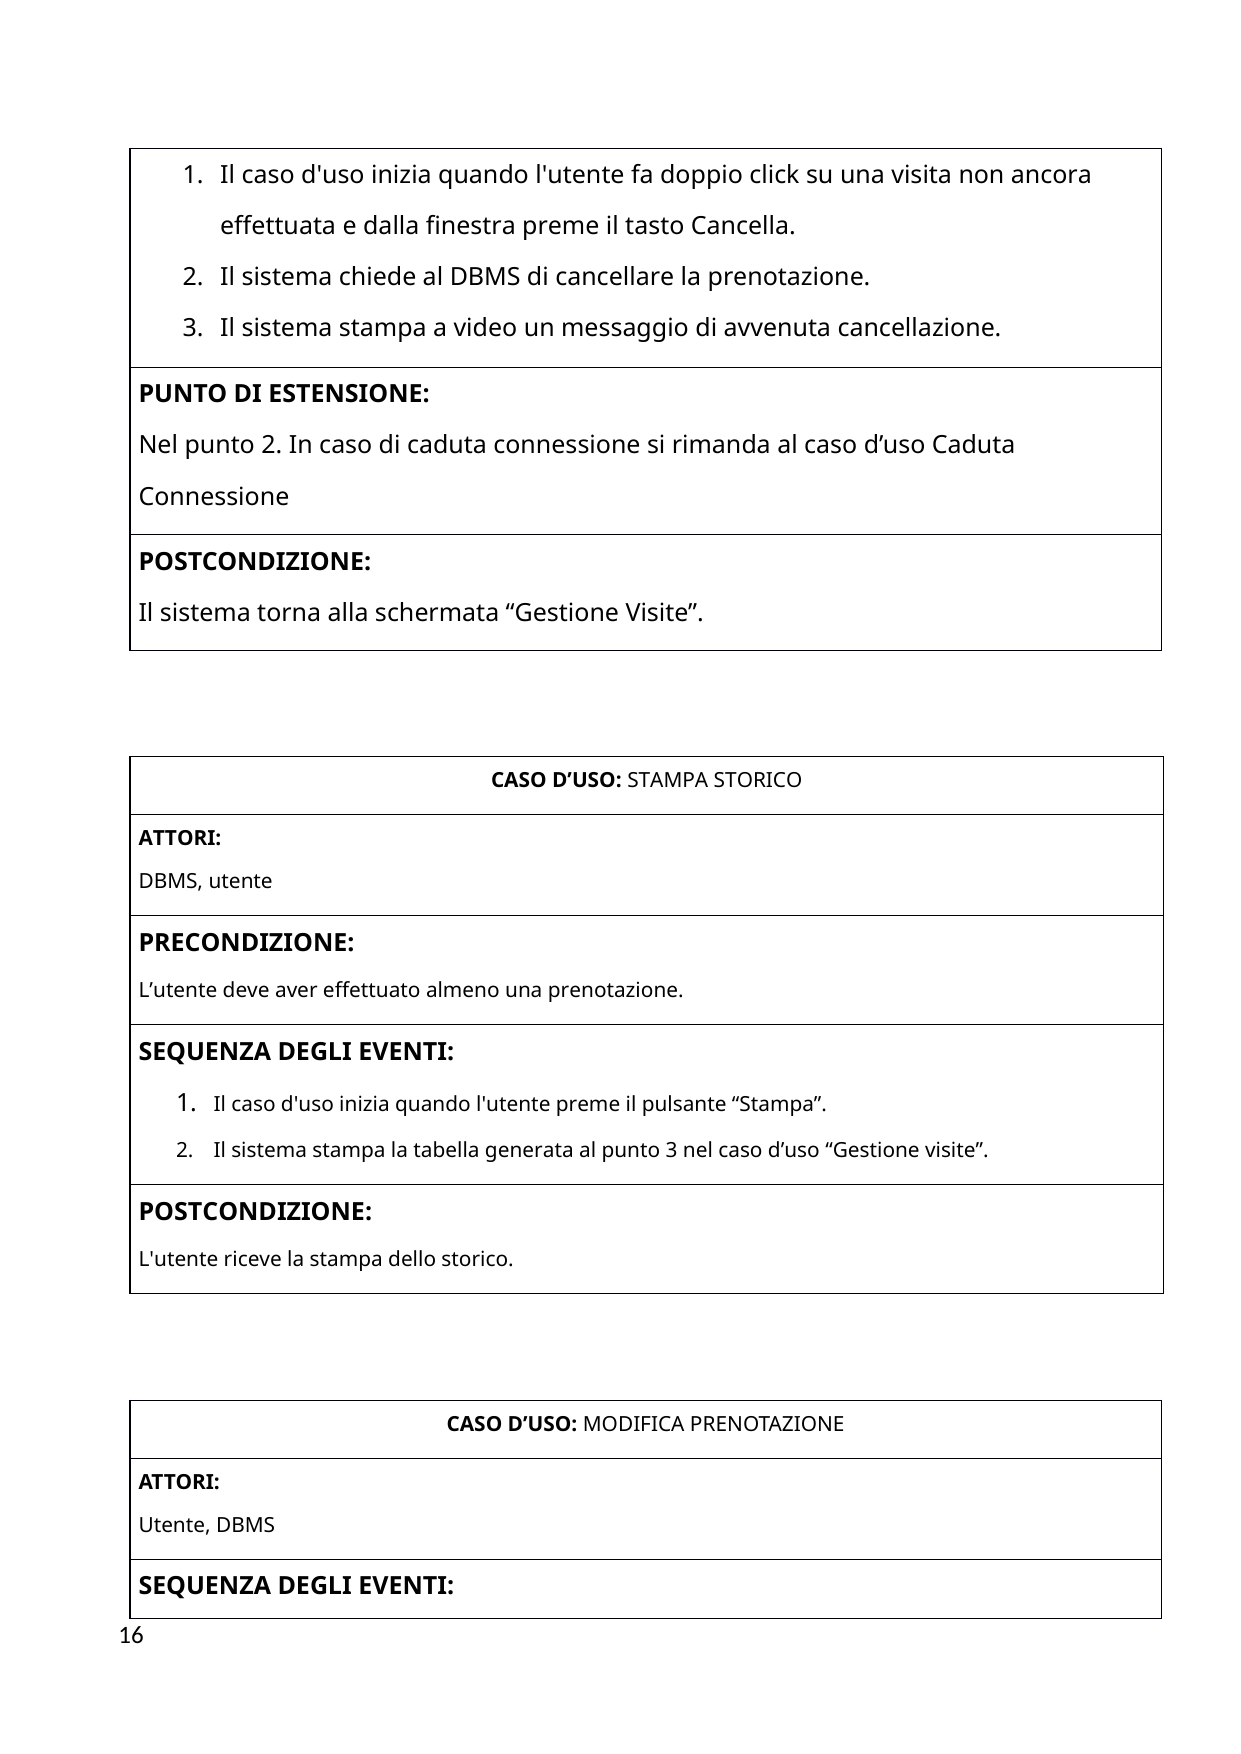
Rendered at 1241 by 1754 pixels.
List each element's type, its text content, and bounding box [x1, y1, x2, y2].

table_cell PUNTO DI ESTENSIONE: Nel punto 2. In caso di caduta connessione si rimanda al caso d’uso Caduta Connessione [131, 368, 1161, 534]
table_cell PRECONDIZIONE: L’utente deve aver effettuato almeno una prenotazione. [131, 916, 1163, 1024]
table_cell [131, 149, 1161, 367]
table_header CASO D’USO: STAMPA STORICO [131, 757, 1163, 814]
table_cell ATTORI: DBMS, utente [131, 815, 1163, 915]
table_cell SEQUENZA DEGLI EVENTI: Il caso d'uso inizia quando l'utente preme il pulsante “Stampa”. Il sistema stampa la tabella generata al punto 3 nel caso d’uso “Gestione visite”. [131, 1025, 1163, 1184]
table_cell POSTCONDIZIONE: Il sistema torna alla schermata “Gestione Visite”. [131, 535, 1161, 650]
table_cell ATTORI: Utente, DBMS [131, 1459, 1161, 1558]
table_header CASO D’USO: MODIFICA PRENOTAZIONE [131, 1401, 1161, 1458]
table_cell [131, 1560, 1161, 1618]
table_cell POSTCONDIZIONE: L'utente riceve la stampa dello storico. [131, 1185, 1163, 1293]
